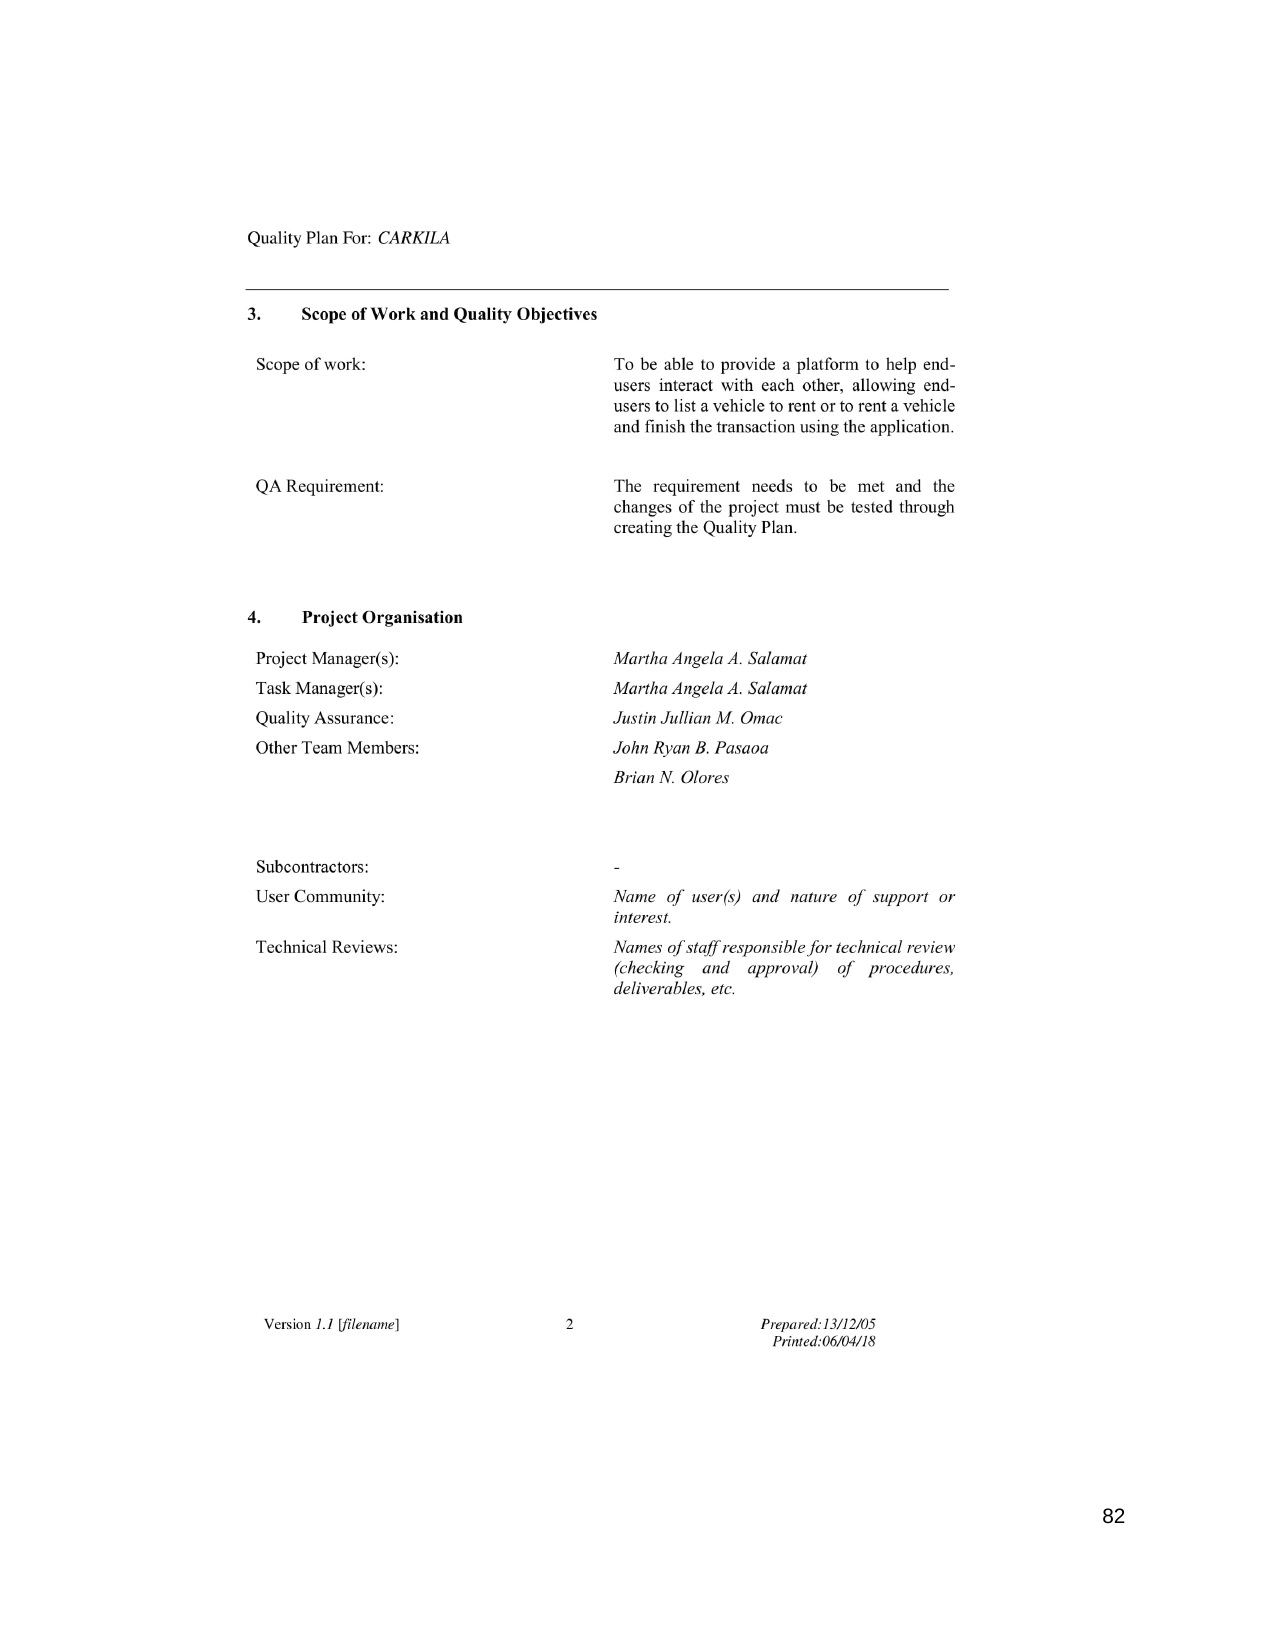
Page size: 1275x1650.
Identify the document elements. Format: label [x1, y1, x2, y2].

picture [150, 173, 1044, 1438]
